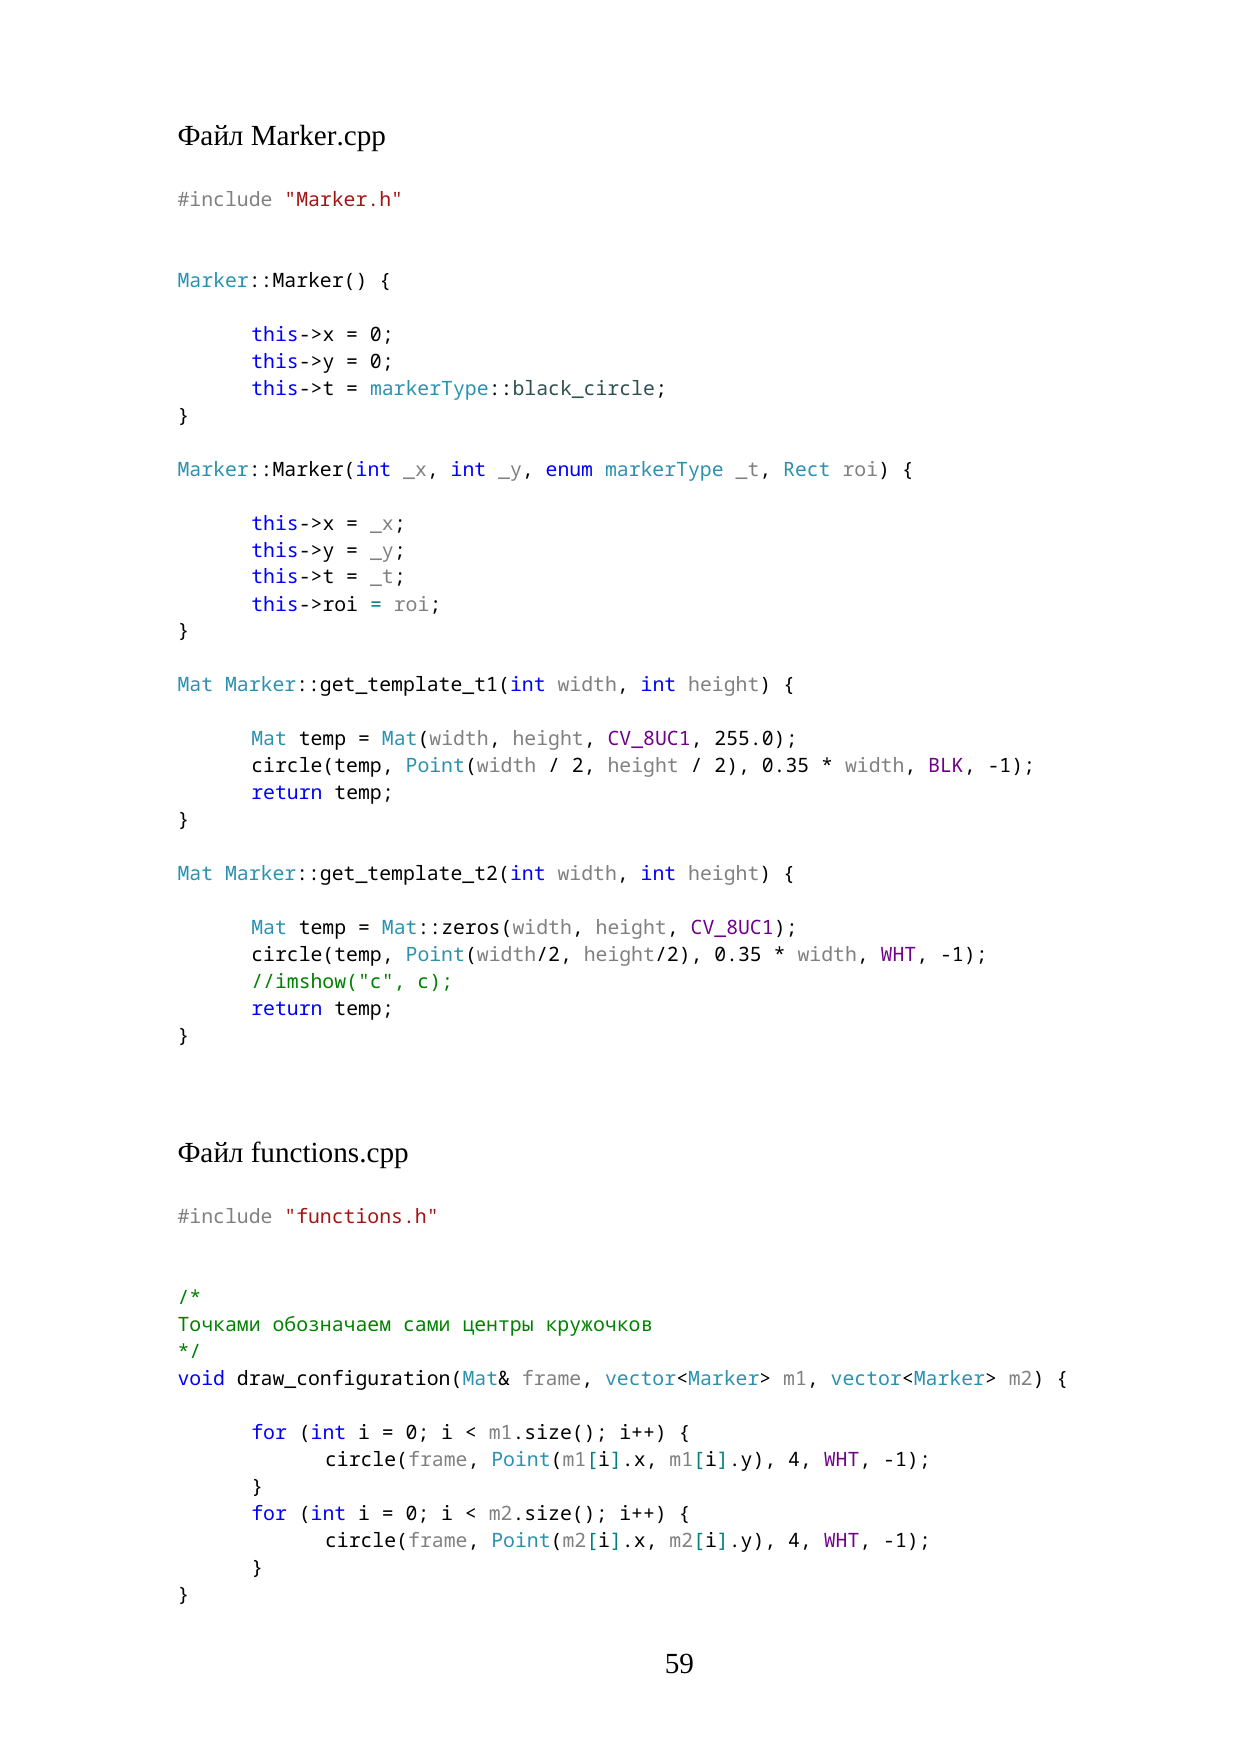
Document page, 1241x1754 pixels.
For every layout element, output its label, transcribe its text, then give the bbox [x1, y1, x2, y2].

text for (int i = 0; i < m1.size(); i++) { [177, 1418, 1181, 1445]
text this->y = 0; [177, 347, 1181, 374]
text } [177, 401, 1181, 428]
text this->x = 0; [177, 320, 1181, 347]
text this->y = _y; [177, 536, 1181, 563]
text Marker::Marker() { [177, 266, 1181, 293]
text circle(temp, Point(width/2, height/2), 0.35 * width, WHT, -1); [177, 941, 1181, 967]
text /* [177, 1283, 1181, 1311]
text for (int i = 0; i < m2.size(); i++) { [177, 1499, 1181, 1526]
text } [177, 1580, 1181, 1607]
text Mat Marker::get_template_t1(int width, int height) { [177, 671, 1181, 698]
text Mat Marker::get_template_t2(int width, int height) { [177, 859, 1181, 887]
text } [177, 1472, 1181, 1499]
text } [177, 617, 1181, 644]
text #include "Marker.h" [177, 185, 1181, 212]
text this->x = _x; [177, 509, 1181, 536]
text return temp; [177, 994, 1181, 1021]
text this->roi = roi; [177, 590, 1181, 617]
text this->t = _t; [177, 563, 1181, 590]
text void draw_configuration(Mat& frame, vector<Marker> m1, vector<Marker> m2) { [177, 1364, 1181, 1391]
text Точками обозначаем сами центры кружочков [177, 1311, 1181, 1337]
text this->t = markerType::black_circle; [177, 374, 1181, 401]
text circle(frame, Point(m2[i].x, m2[i].y), 4, WHT, -1); [177, 1526, 1181, 1553]
text Файл Marker.cpp [177, 118, 1181, 152]
text Файл functions.cpp [177, 1136, 1181, 1169]
text return temp; [177, 779, 1181, 806]
text } [177, 1021, 1181, 1048]
text circle(frame, Point(m1[i].x, m1[i].y), 4, WHT, -1); [177, 1445, 1181, 1472]
text Mat temp = Mat::zeros(width, height, CV_8UC1); [177, 913, 1181, 941]
text } [177, 1553, 1181, 1580]
text Mat temp = Mat(width, height, CV_8UC1, 255.0); [177, 725, 1181, 752]
text Marker::Marker(int _x, int _y, enum markerType _t, Rect roi) { [177, 455, 1181, 482]
text circle(temp, Point(width / 2, height / 2), 0.35 * width, BLK, -1); [177, 752, 1181, 779]
text #include "functions.h" [177, 1203, 1181, 1229]
text //imshow("c", c); [177, 967, 1181, 994]
text */ [177, 1337, 1181, 1364]
text } [177, 806, 1181, 833]
